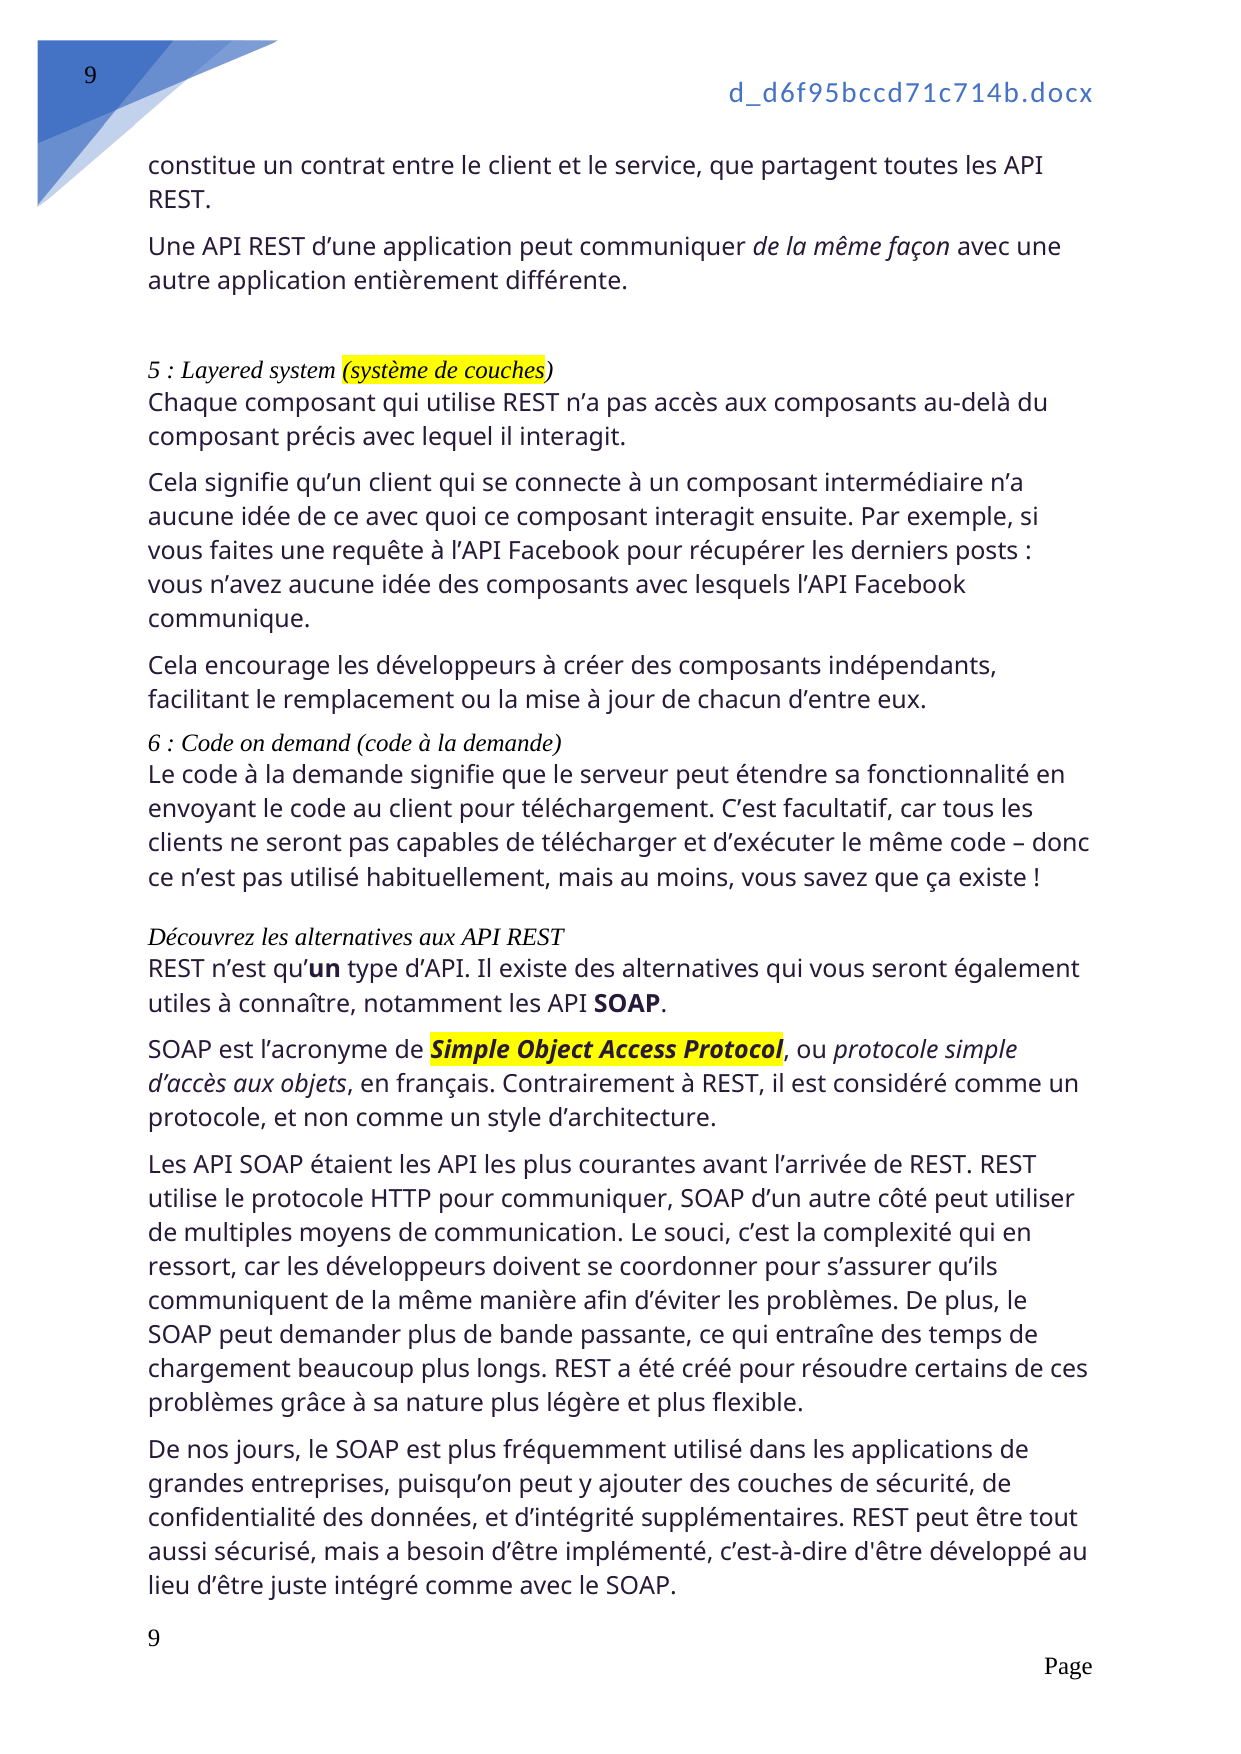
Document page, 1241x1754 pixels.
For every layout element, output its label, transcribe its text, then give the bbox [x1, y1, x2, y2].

text Chaque composant qui utilise REST n’a pas accès aux composants au-delà du composant précis avec lequel il interagit. [148, 384, 1093, 452]
text Les API SOAP étaient les API les plus courantes avant l’arrivée de REST. REST utilise le protocole HTTP pour communiquer, SOAP d’un autre côté peut utiliser de multiples moyens de communication. Le souci, c’est la complexité qui en ressort, car les développeurs doivent se coordonner pour s’assurer qu’ils communiquent de la même manière afin d’éviter les problèmes. De plus, le SOAP peut demander plus de bande passante, ce qui entraîne des temps de chargement beaucoup plus longs. REST a été créé pour résoudre certains de ces problèmes grâce à sa nature plus légère et plus flexible. [148, 1146, 1093, 1419]
text De nos jours, le SOAP est plus fréquemment utilisé dans les applications de grandes entreprises, puisqu’on peut y ajouter des couches de sécurité, de confidentialité des données, et d’intégrité supplémentaires. REST peut être tout aussi sécurisé, mais a besoin d’être implémenté, c’est-à-dire d'être développé au lieu d’être juste intégré comme avec le SOAP. [148, 1431, 1093, 1602]
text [148, 148, 1093, 216]
text Cela signifie qu’un client qui se connecte à un composant intermédiaire n’a aucune idée de ce avec quoi ce composant interagit ensuite. Par exemple, si vous faites une requête à l’API Facebook pour récupérer les derniers posts : vous n’avez aucune idée des composants avec lesquels l’API Facebook communique. [148, 465, 1093, 635]
text Cela encourage les développeurs à créer des composants indépendants, facilitant le remplacement ou la mise à jour de chacun d’entre eux. [148, 648, 1093, 716]
picture [37, 40, 279, 209]
text 5 : Layered system (système de couches) [148, 355, 342, 384]
text Une API REST d’une application peut communiquer de la même façon avec une autre application entièrement différente. [148, 228, 1093, 296]
text 5 : Layered system (système de couches) [545, 355, 1093, 384]
text SOAP est l’acronyme de Simple Object Access Protocol, ou protocole simple d’accès aux objets, en français. Contrairement à REST, il est considéré comme un protocole, et non comme un style d’architecture. [148, 1032, 1093, 1134]
text Découvrez les alternatives aux API REST [148, 922, 1093, 951]
text 6 : Code on demand (code à la demande) [148, 728, 1093, 757]
text Le code à la demande signifie que le serveur peut étendre sa fonctionnalité en envoyant le code au client pour téléchargement. C’est facultatif, car tous les clients ne seront pas capables de télécharger et d’exécuter le même code – donc ce n’est pas utilisé habituellement, mais au moins, vous savez que ça existe ! [148, 757, 1093, 893]
text REST n’est qu’un type d’API. Il existe des alternatives qui vous seront également utiles à connaître, notamment les API SOAP. [148, 951, 1093, 1019]
